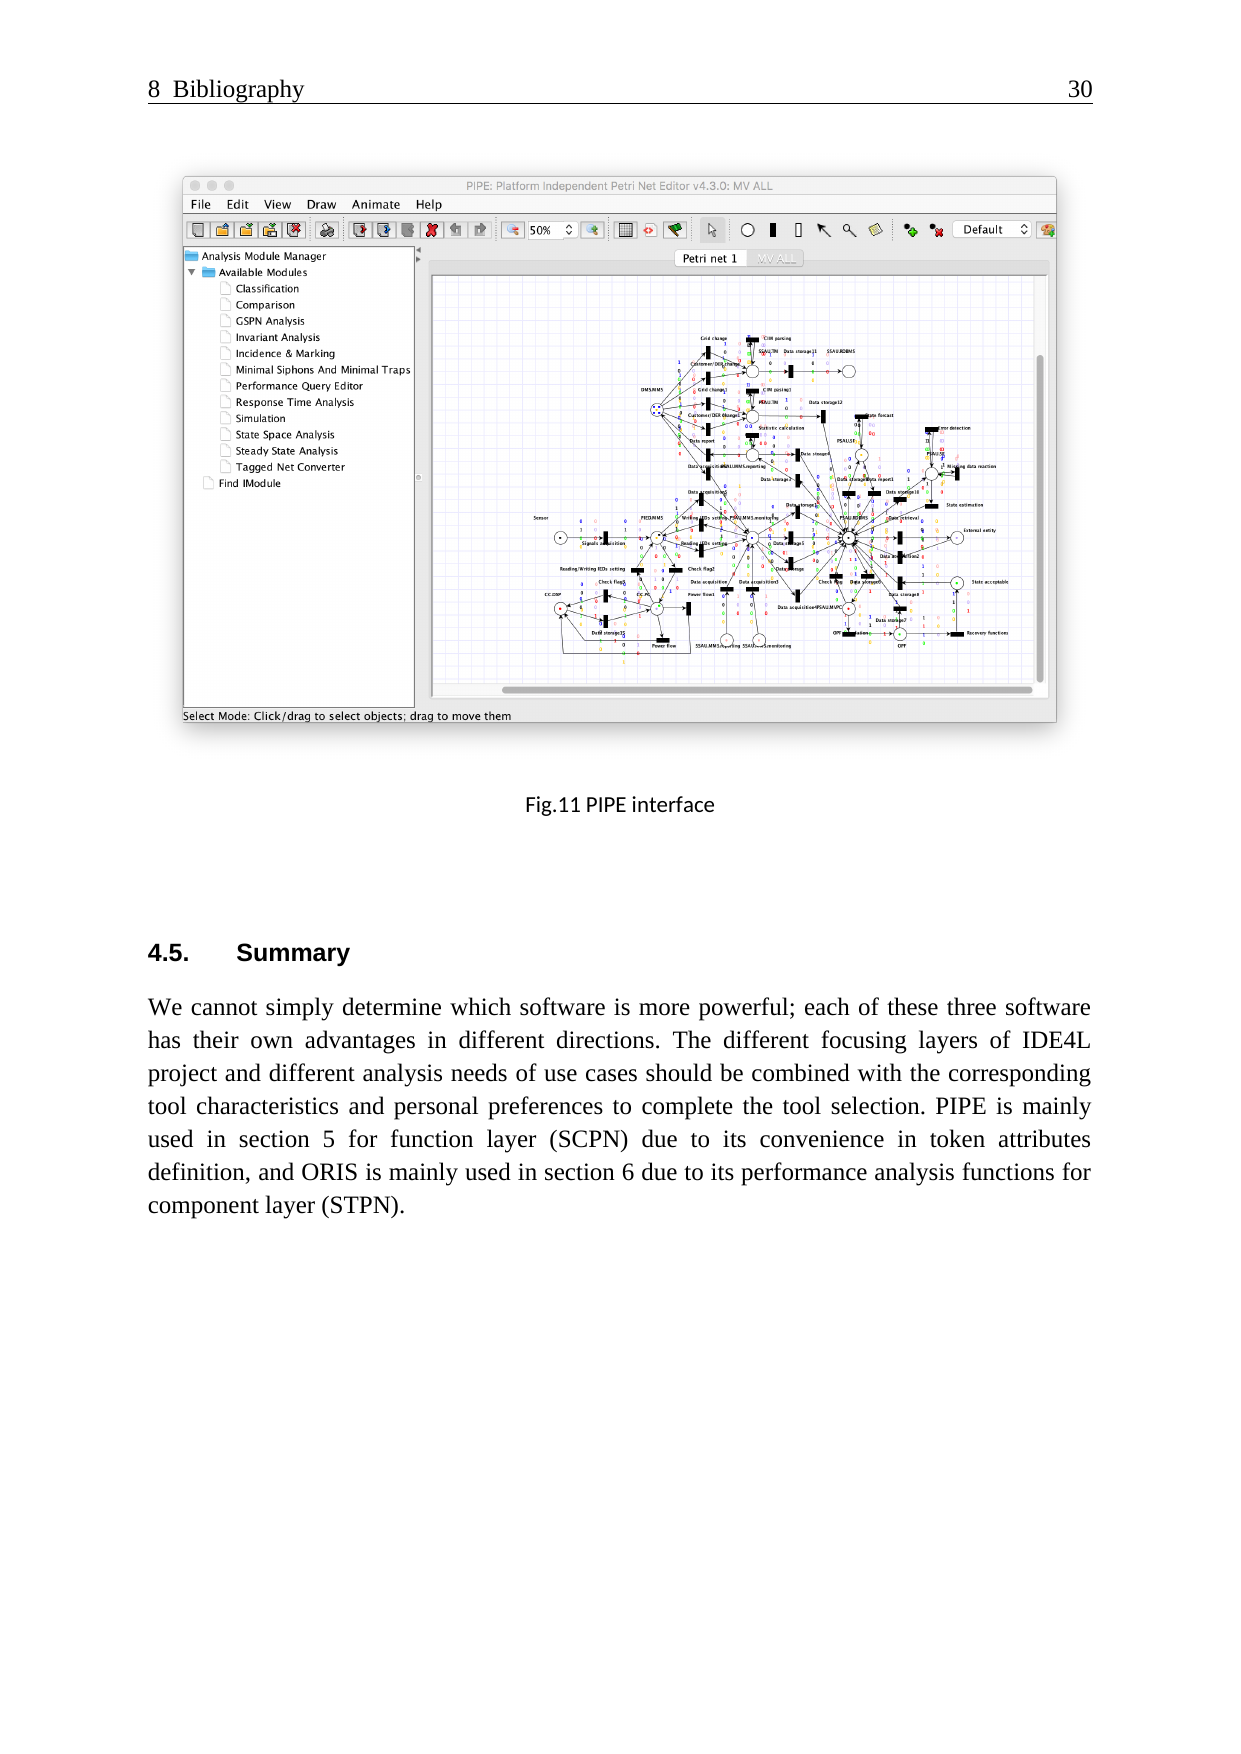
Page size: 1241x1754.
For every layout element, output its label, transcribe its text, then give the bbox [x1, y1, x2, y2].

title Summary [148, 938, 1093, 967]
picture [147, 147, 1092, 765]
text Fig.11 PIPE interface [148, 790, 1093, 818]
text We cannot simply determine which software is more powerful; each of these three software has their own advantages in different directions. The different focusing layers of IDE4L project and different analysis needs of use cases should be combined with the corresponding tool characteristics and personal preferences to complete the tool selection. PIPE is mainly used in section 5 for function layer (SCPN) due to its convenience in token attributes definition, and ORIS is mainly used in section 6 due to its performance analysis functions for component layer (STPN). [148, 992, 1093, 1219]
